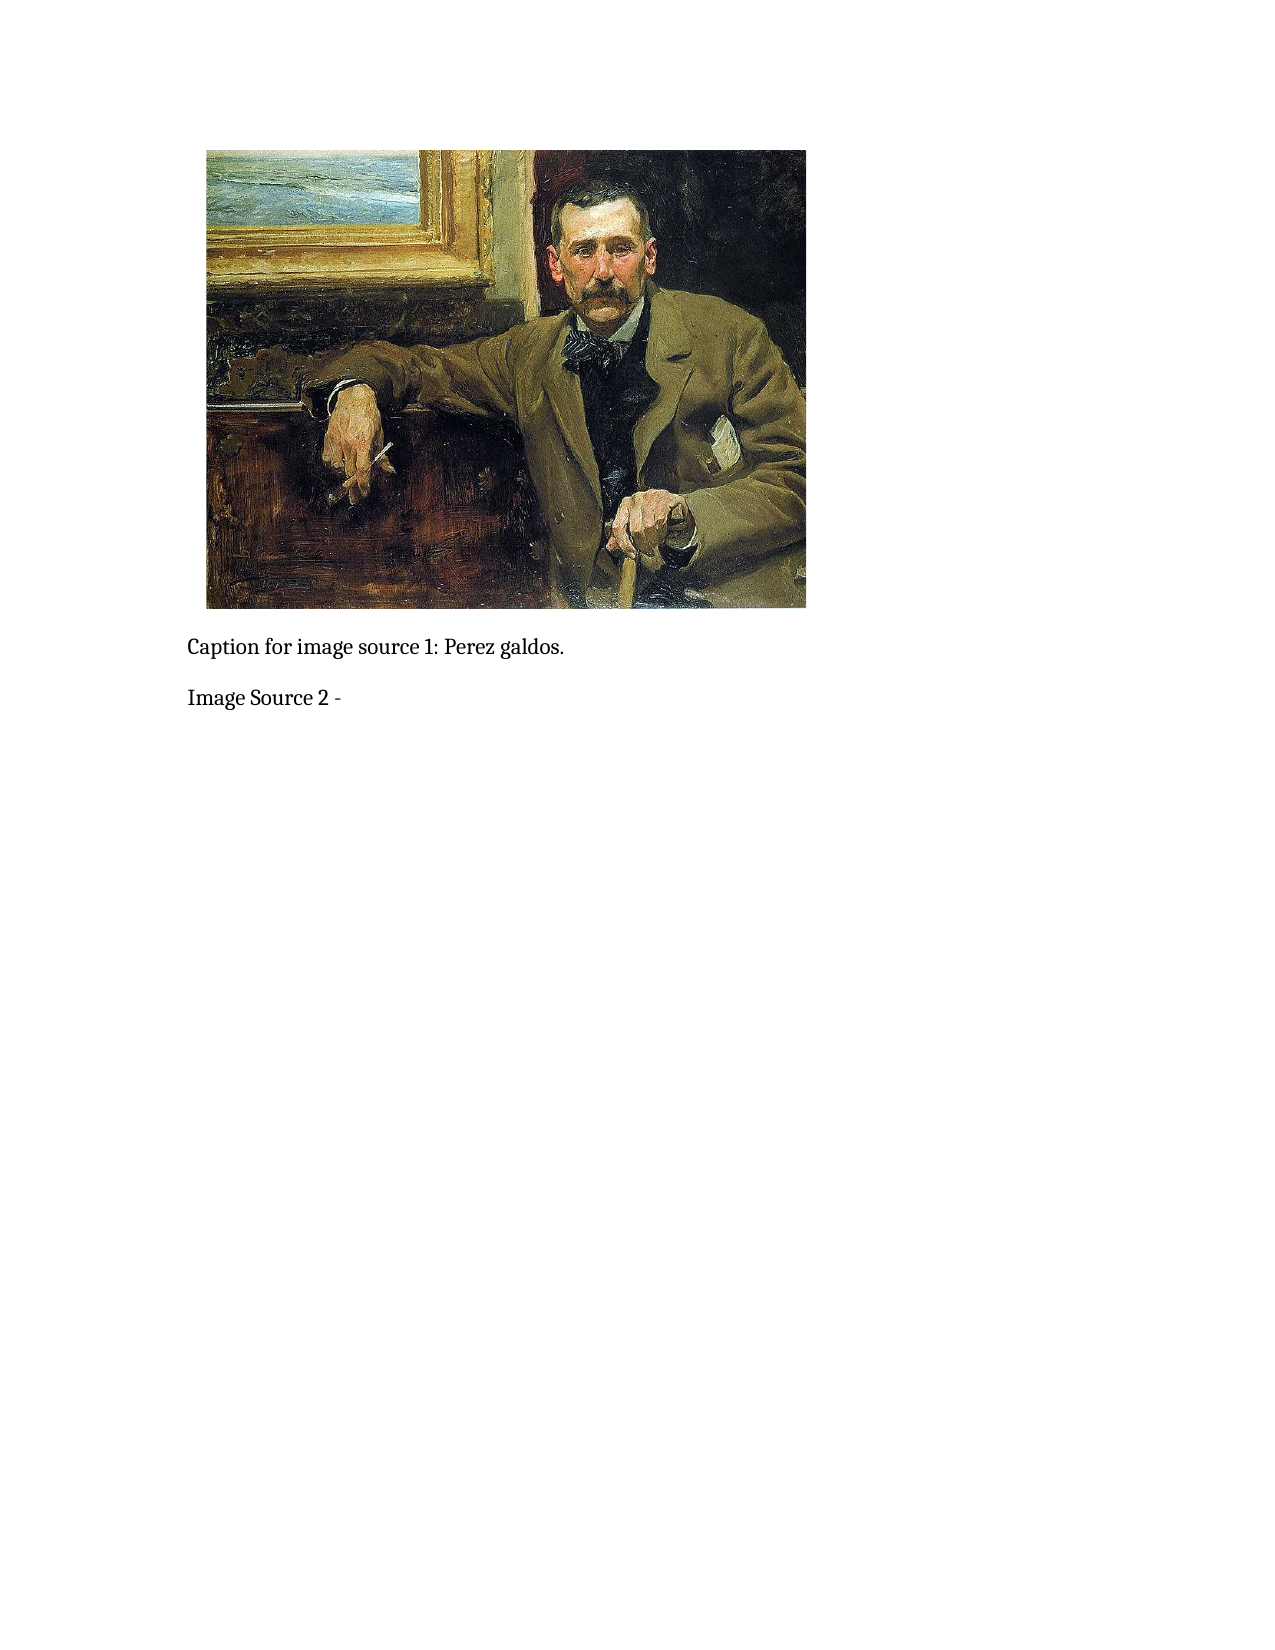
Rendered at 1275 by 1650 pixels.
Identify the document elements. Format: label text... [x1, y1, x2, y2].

picture [206, 150, 807, 609]
text Image Source 2 - [187, 685, 1087, 711]
text Caption for image source 1: Perez galdos. [187, 634, 1087, 660]
